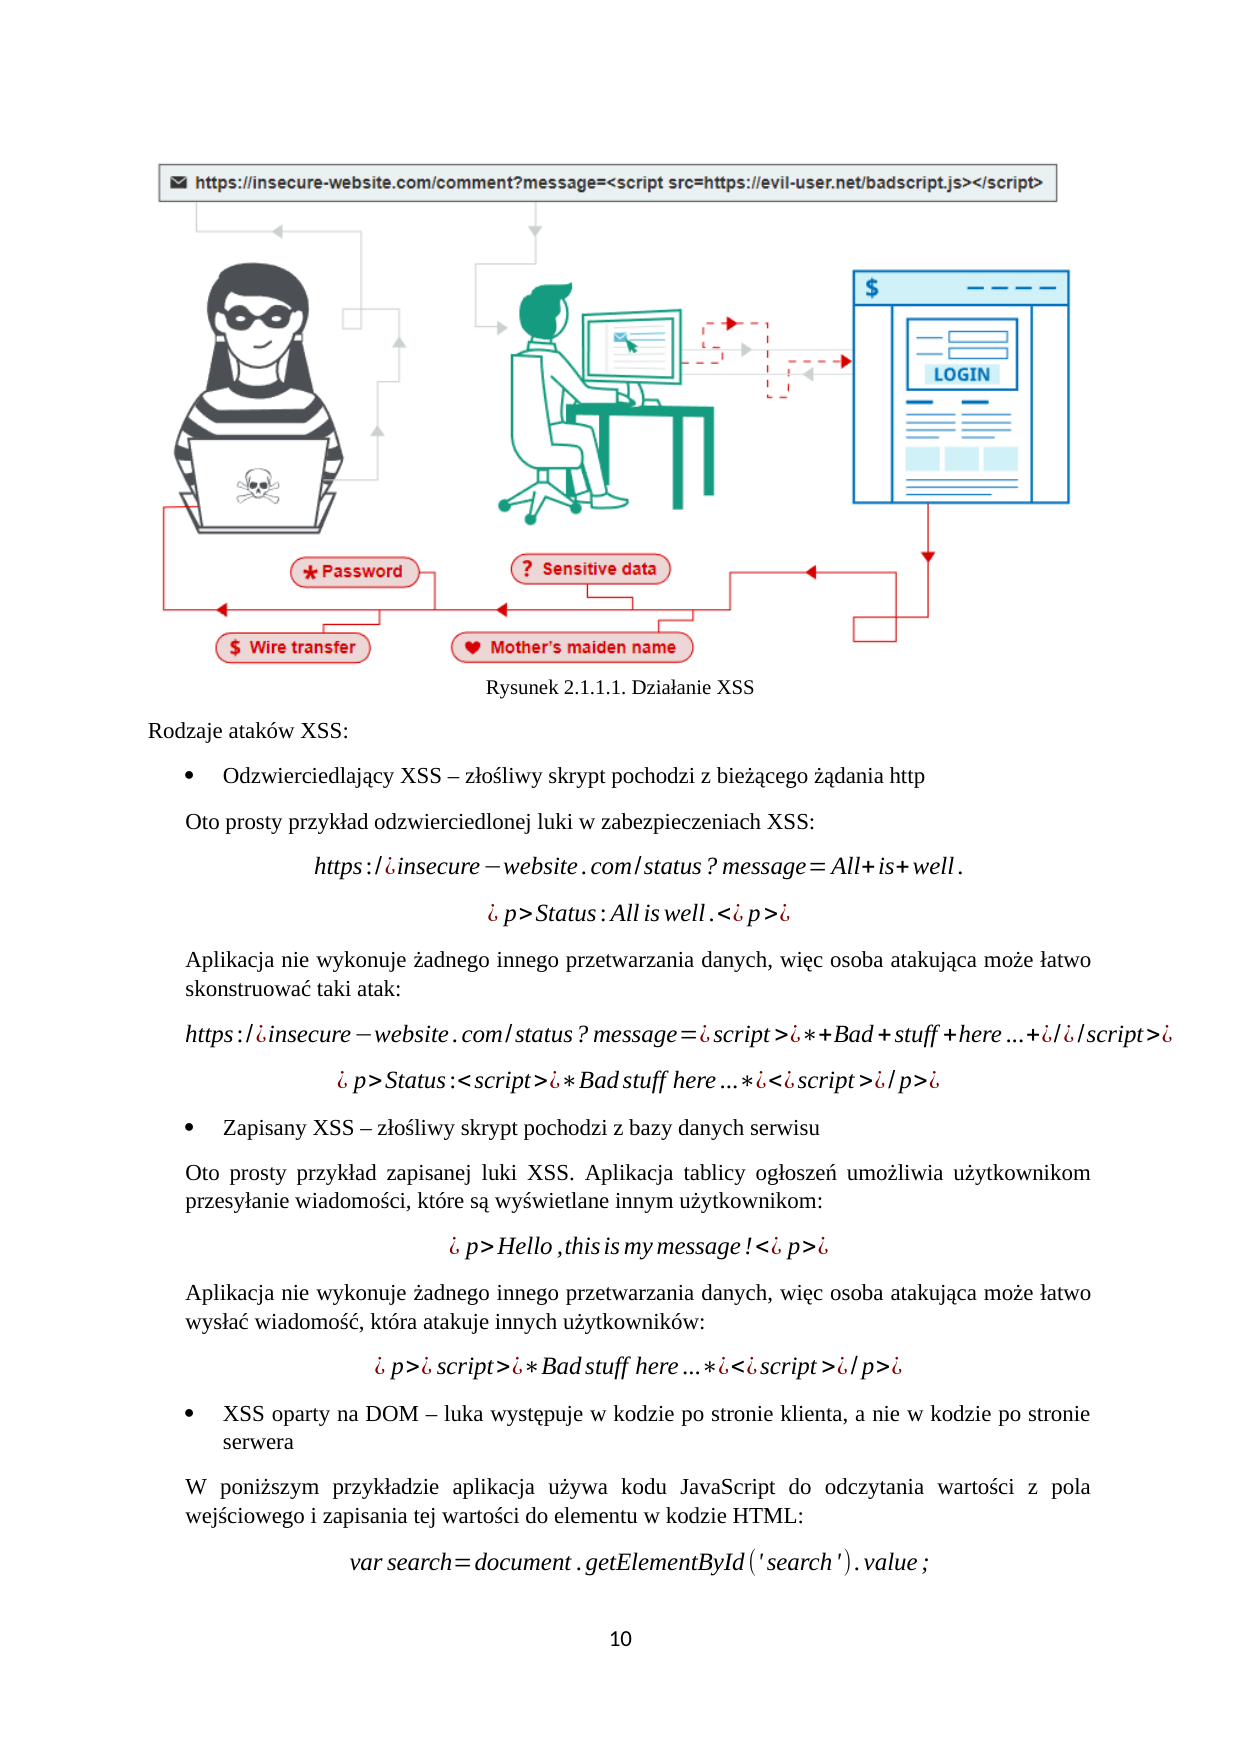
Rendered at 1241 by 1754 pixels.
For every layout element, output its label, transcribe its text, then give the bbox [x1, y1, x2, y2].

picture [147, 147, 1093, 673]
text Oto prosty przykład odzwierciedlonej luki w zabezpieczeniach XSS: [185, 808, 1093, 834]
list Zapisany XSS – złośliwy skrypt pochodzi z bazy danych serwisu [185, 1114, 1093, 1140]
text Aplikacja nie wykonuje żadnego innego przetwarzania danych, więc osoba atakująca może łatwo skonstruować taki atak: [185, 947, 1093, 1001]
list Odzwierciedlający XSS – złośliwy skrypt pochodzi z bieżącego żądania http [185, 763, 1093, 789]
text Oto prosty przykład zapisanej luki XSS. Aplikacja tablicy ogłoszeń umożliwia użytkownikom przesyłanie wiadomości, które są wyświetlane innym użytkownikom: [185, 1159, 1093, 1214]
text Rysunek 2.1.1.1. Działanie XSS [148, 675, 1093, 699]
text Rodzaje ataków XSS: [148, 717, 1093, 744]
text Aplikacja nie wykonuje żadnego innego przetwarzania danych, więc osoba atakująca może łatwo wysłać wiadomość, która atakuje innych użytkowników: [185, 1279, 1093, 1334]
list XSS oparty na DOM – luka występuje w kodzie po stronie klienta, a nie w kodzie po stronie serwera [185, 1400, 1093, 1454]
text W poniższym przykładzie aplikacja używa kodu JavaScript do odczytania wartości z pola wejściowego i zapisania tej wartości do elementu w kodzie HTML: [185, 1473, 1093, 1528]
